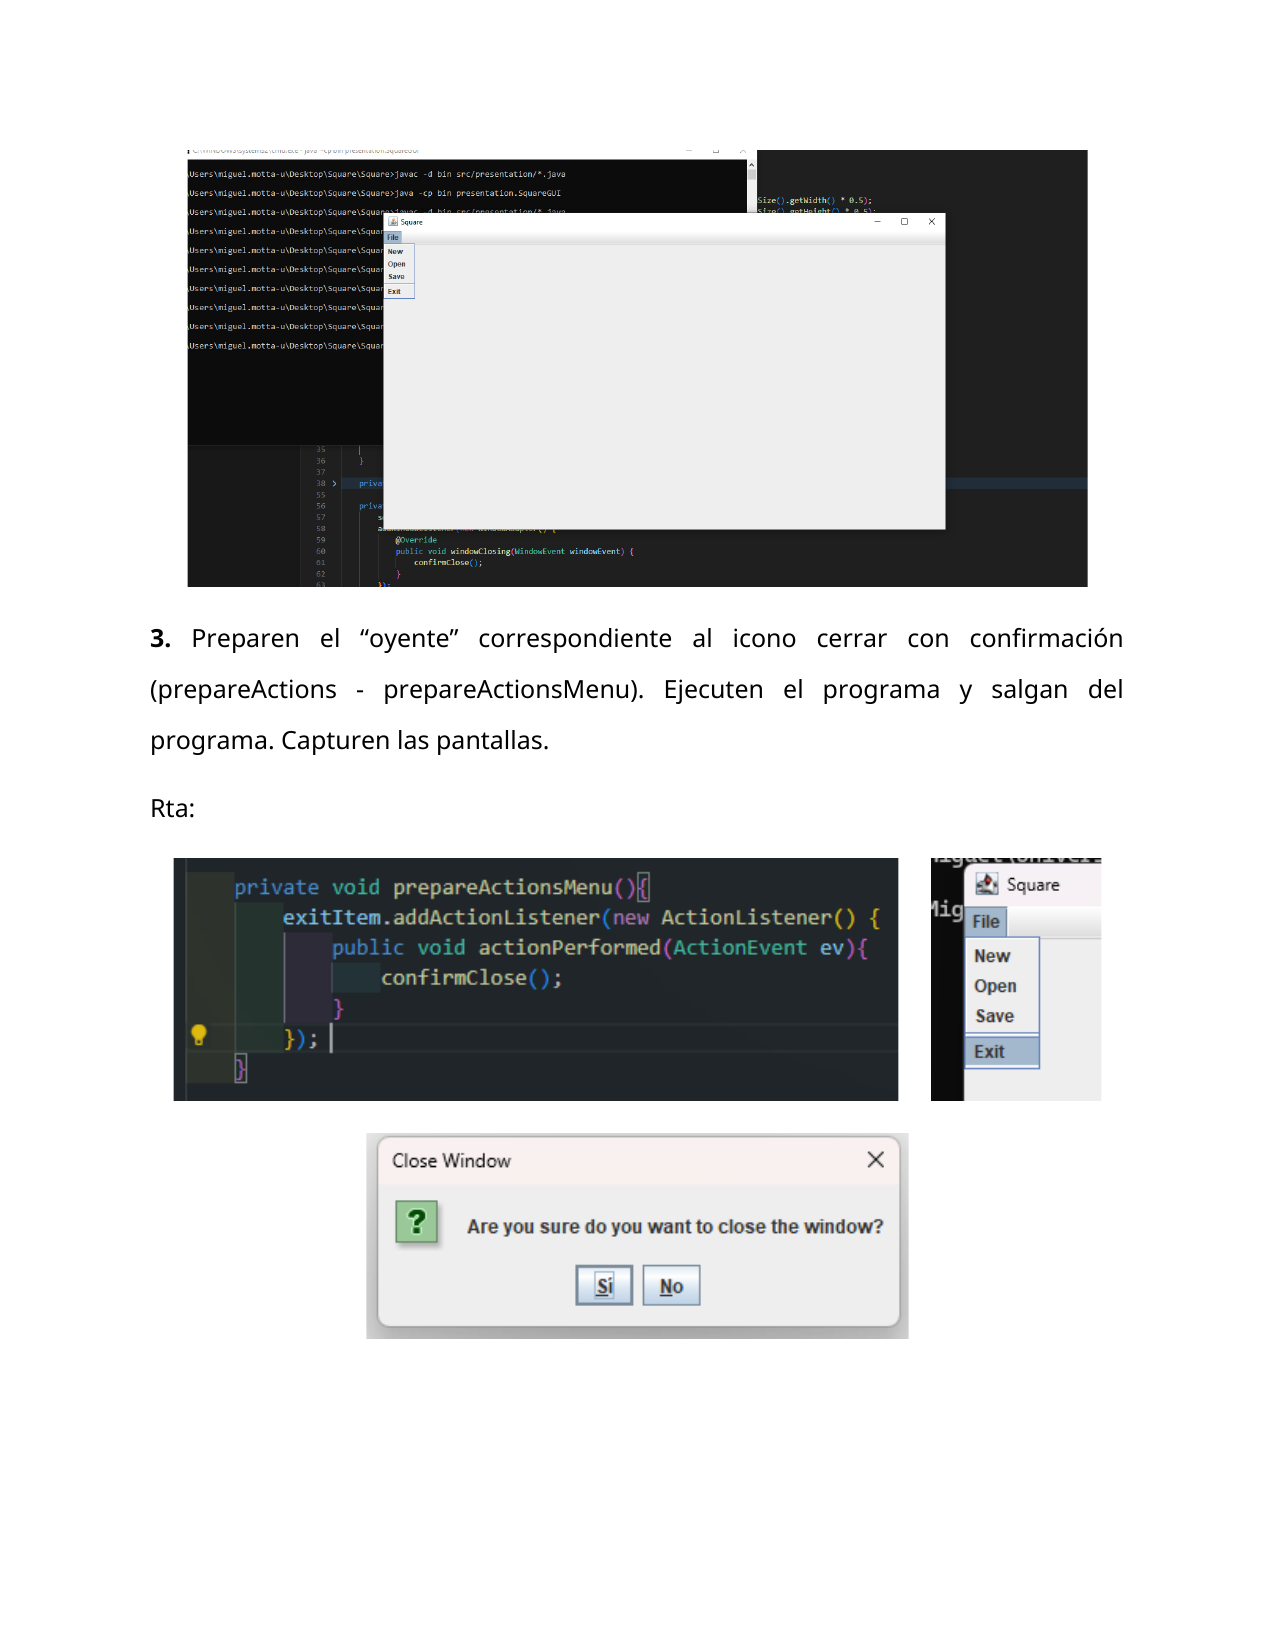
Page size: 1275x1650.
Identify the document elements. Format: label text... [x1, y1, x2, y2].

picture [931, 858, 1102, 1101]
picture [187, 150, 1088, 587]
text Rta: [150, 790, 1125, 824]
picture [366, 1133, 909, 1339]
text 3. Preparen el “oyente” correspondiente al icono cerrar con confirmación (prepareActions - prepareActionsMenu). Ejecuten el programa y salgan del programa. Capturen las pantallas. [150, 621, 1125, 757]
picture [173, 858, 899, 1101]
